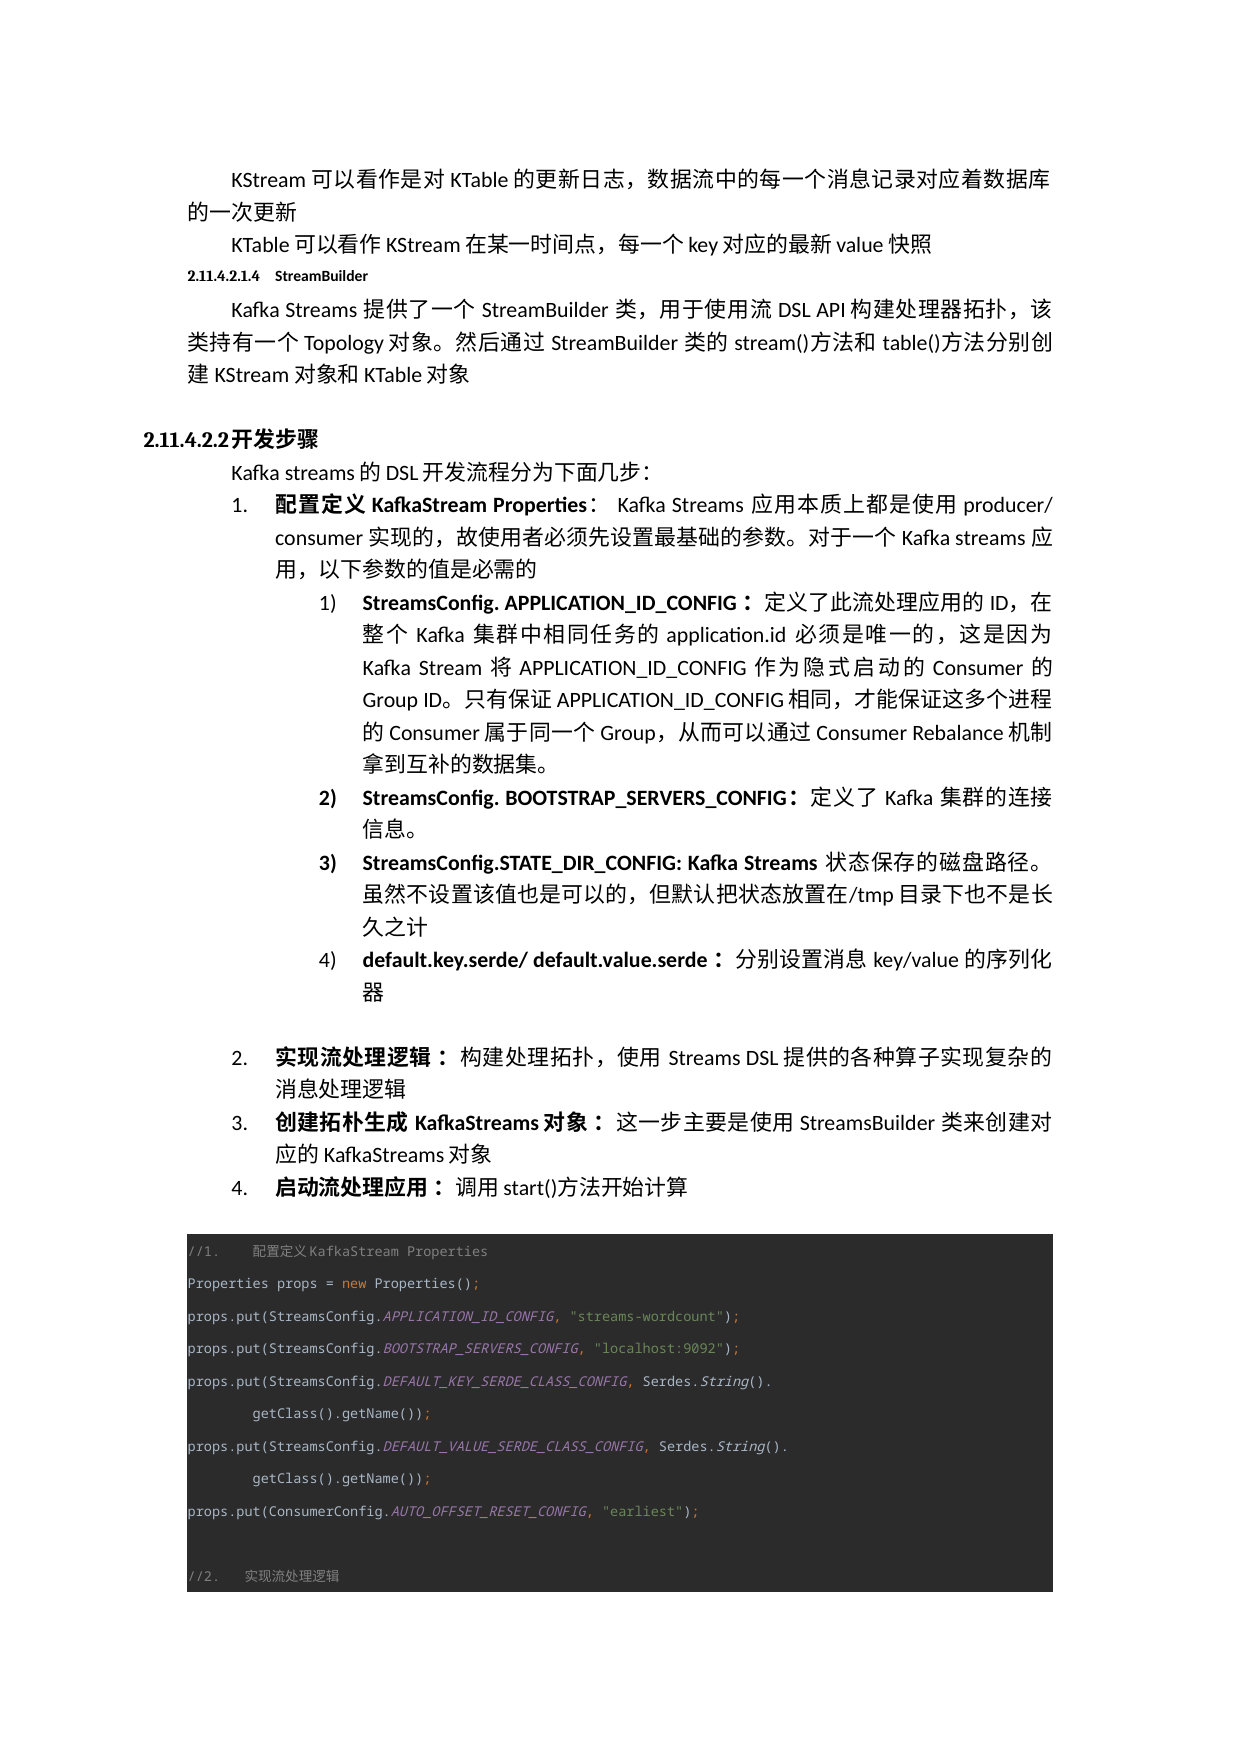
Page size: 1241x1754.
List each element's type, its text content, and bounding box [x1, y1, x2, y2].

text Kafka Streams 提供了一个 StreamBuilder 类，用于使用流 DSL API构建处理器拓扑，该类持有一个Topology对象。然后通过 StreamBuilder 类的 stream()方法和 table()方法分别创建 KStream 对象和KTable对象 [187, 292, 1053, 389]
list 创建拓朴生成 KafkaStreams对象 ：这一步主要是使用StreamsBuilder 类来创建对应的 KafkaStreams对象 [231, 1104, 1053, 1169]
list 实现流处理逻辑 ：构建处理拓扑，使用 Streams DSL提供的各种算子实现复杂的消息处理逻辑 [231, 1039, 1053, 1104]
list StreamsConfig. BOOTSTRAP_SERVERS_CONFIG：定义了 Kafka 集群的连接信息。 [319, 779, 1053, 844]
text 开发步骤 [143, 422, 1053, 454]
text StreamBuilder [187, 259, 1053, 292]
list 配置定义KafkaStream Properties： Kafka Streams 应用本质上都是使用producer/ consumer 实现的，故使用者必须先设置最基础的参数。对于一个Kafka streams 应用，以下参数的值是必需的 [231, 487, 1053, 584]
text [187, 1234, 1053, 1592]
list default.key.serde/ default.value.serde ：分别设置消息 key/value 的序列化器 [319, 942, 1053, 1007]
list 启动流处理应用 ：调用start()方法开始计算 [231, 1169, 1053, 1202]
text KStream可以看作是对KTable的更新日志，数据流中的每一个消息记录对应着数据库的一次更新 [187, 162, 1053, 227]
text Kafka streams的DSL开发流程分为下面几步： [231, 454, 1053, 487]
text KTable可以看作KStream在某一时间点，每一个key对应的最新value快照 [187, 227, 1053, 259]
list StreamsConfig.STATE_DIR_CONFIG: Kafka Streams 状态保存的磁盘路径。虽然不设置该值也是可以的，但默认把状态放置在/tmp目录下也不是长久之计 [319, 844, 1053, 942]
list StreamsConfig. APPLICATION_ID_CONFIG ：定义了此流处理应用的ID，在整个 Kafka 集群中相同任务的application.id 必须是唯一的，这是因为Kafka Stream将APPLICATION_ID_CONFIG作为隐式启动的Consumer的Group ID。只有保证APPLICATION_ID_CONFIG相同，才能保证这多个进程的Consumer属于同一个Group，从而可以通过Consumer Rebalance机制拿到互补的数据集。 [319, 584, 1053, 779]
